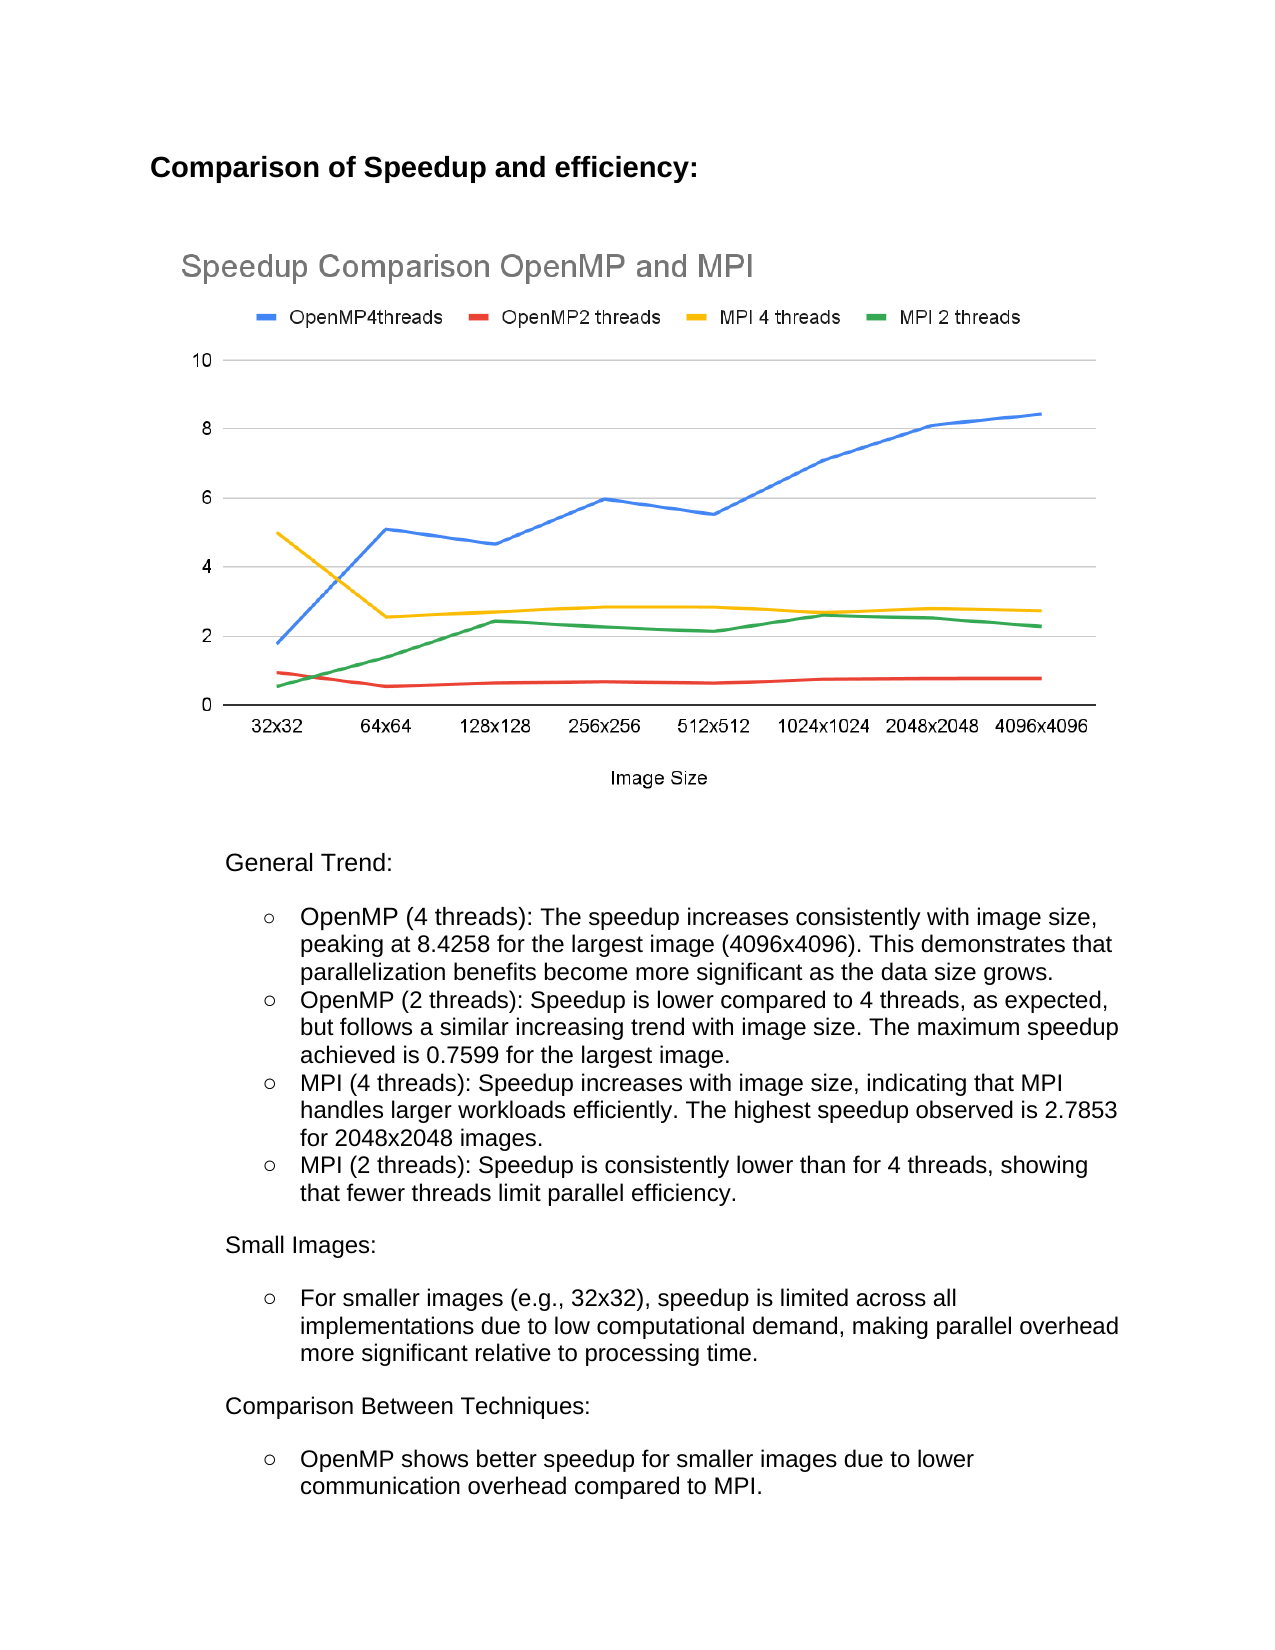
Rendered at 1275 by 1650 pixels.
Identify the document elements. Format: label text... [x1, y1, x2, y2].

text Comparison of Speedup and efficiency: [150, 150, 1125, 183]
list For smaller images (e.g., 32x32), speedup is limited across all implementations due to low computational demand, making parallel overhead more significant relative to processing time. [262, 1284, 1125, 1367]
list OpenMP (4 threads): The speedup increases consistently with image size, peaking at 8.4258 for the largest image (4096x4096). This demonstrates that parallelization benefits become more significant as the data size grows. [262, 902, 1125, 986]
list OpenMP (2 threads): Speedup is lower compared to 4 threads, as expected, but follows a similar increasing trend with image size. The maximum speedup achieved is 0.7599 for the largest image. [262, 986, 1125, 1068]
list MPI (2 threads): Speedup is consistently lower than for 4 threads, showing that fewer threads limit parallel efficiency. [262, 1151, 1125, 1206]
text Comparison Between Techniques: [225, 1392, 1125, 1419]
picture [150, 217, 1125, 819]
list MPI (4 threads): Speedup increases with image size, indicating that MPI handles larger workloads efficiently. The highest speedup observed is 2.7853 for 2048x2048 images. [262, 1068, 1125, 1151]
text Small Images: [225, 1231, 1125, 1259]
list OpenMP shows better speedup for smaller images due to lower communication overhead compared to MPI. [262, 1444, 1125, 1500]
text General Trend: [225, 848, 1125, 877]
